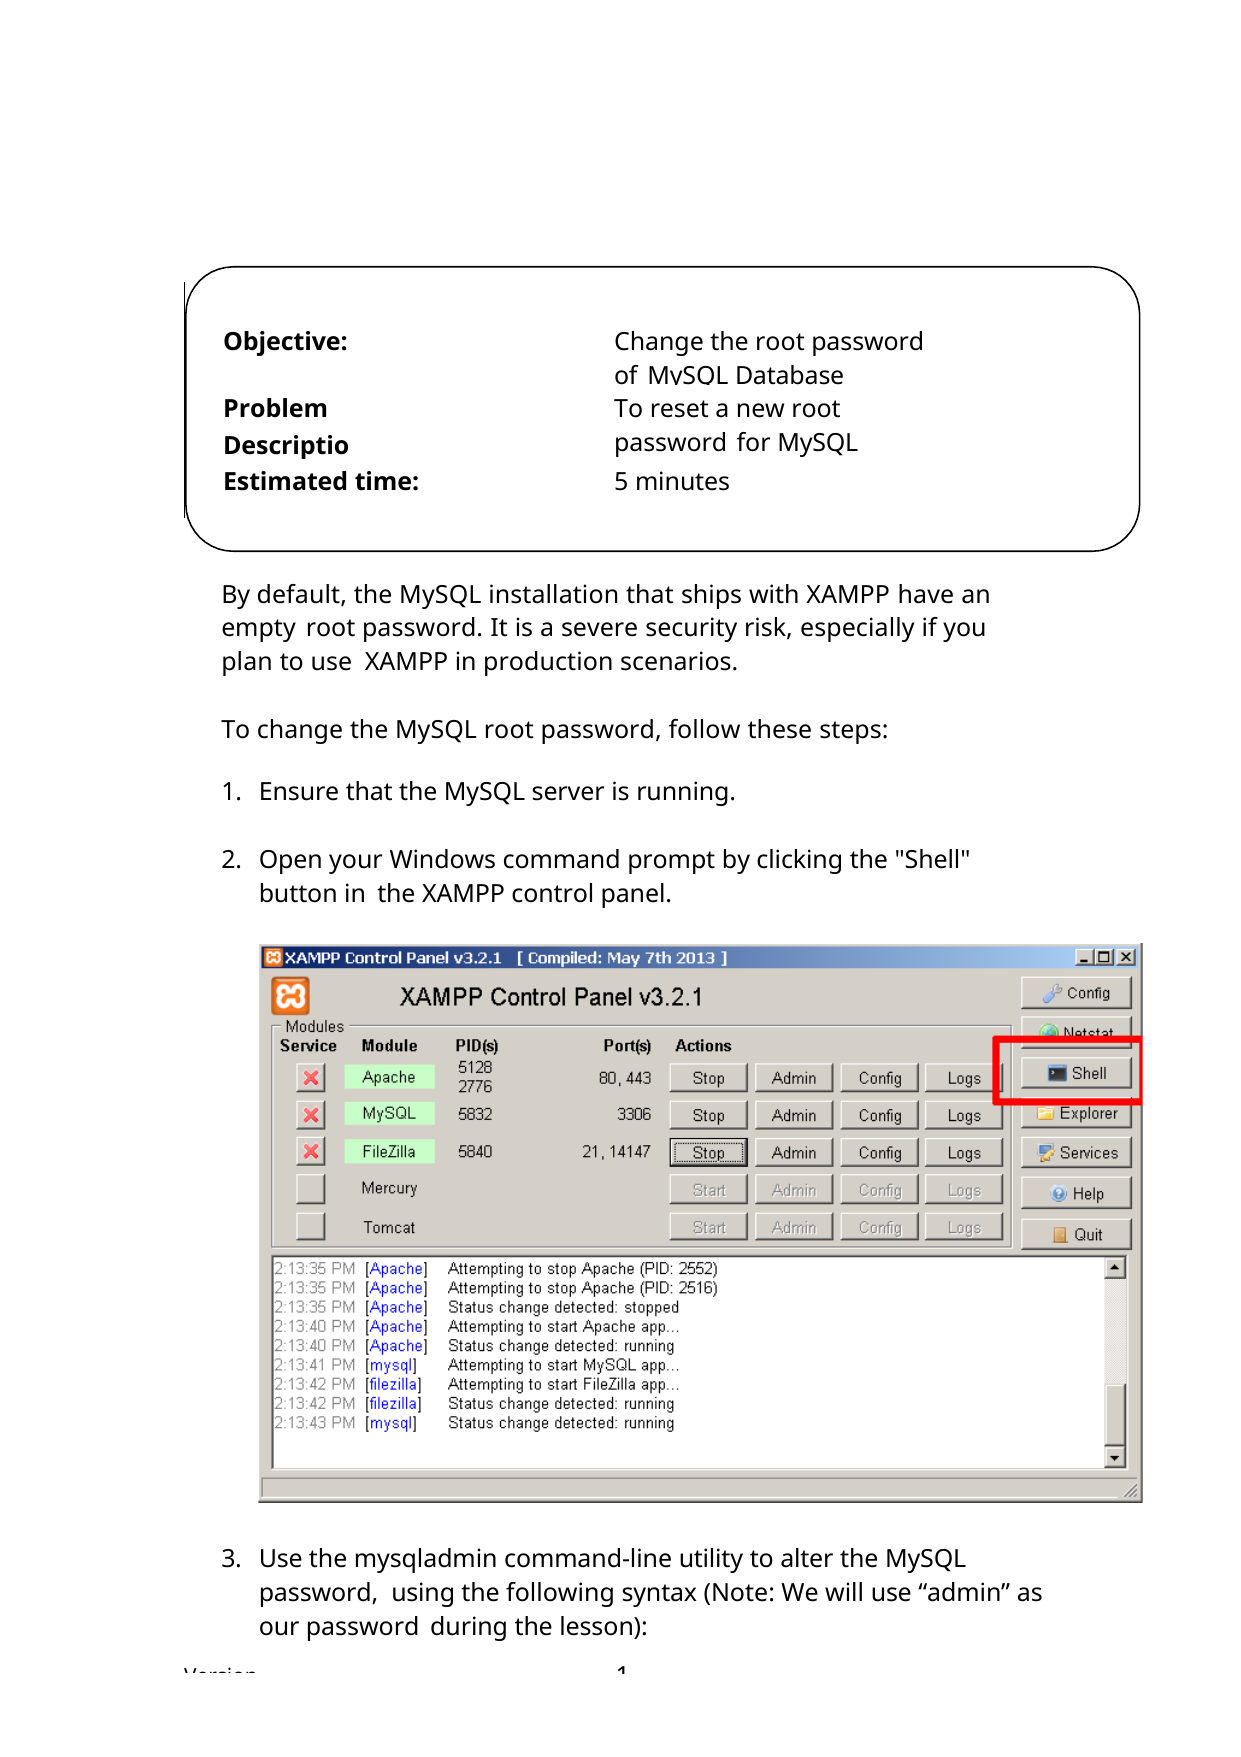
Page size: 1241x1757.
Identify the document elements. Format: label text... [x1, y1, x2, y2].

table_cell Problem Description: [185, 384, 511, 459]
table_cell 5 minutes [511, 459, 969, 518]
list Ensure that the MySQL server is running. [221, 773, 1198, 807]
picture [258, 943, 1143, 1503]
table_header Objective: [185, 282, 511, 384]
list Open your Windows command prompt by clicking the "Shell" button in the XAMPP control panel. [221, 842, 1044, 910]
table_cell To reset a new root password for MySQL Database [511, 384, 969, 459]
list Use the mysqladmin command-line utility to alter the MySQL password, using the following syntax (Note: We will use “admin” as our password during the lesson): [221, 1541, 1060, 1643]
table_cell Estimated time: [185, 459, 511, 518]
table_header Change the root password of MySQL Database [511, 282, 969, 384]
text To change the MySQL root password, follow these steps: [221, 712, 1198, 746]
text By default, the MySQL installation that ships with XAMPP have an empty root password. It is a severe security risk, especially if you plan to use XAMPP in production scenarios. [221, 576, 1044, 677]
